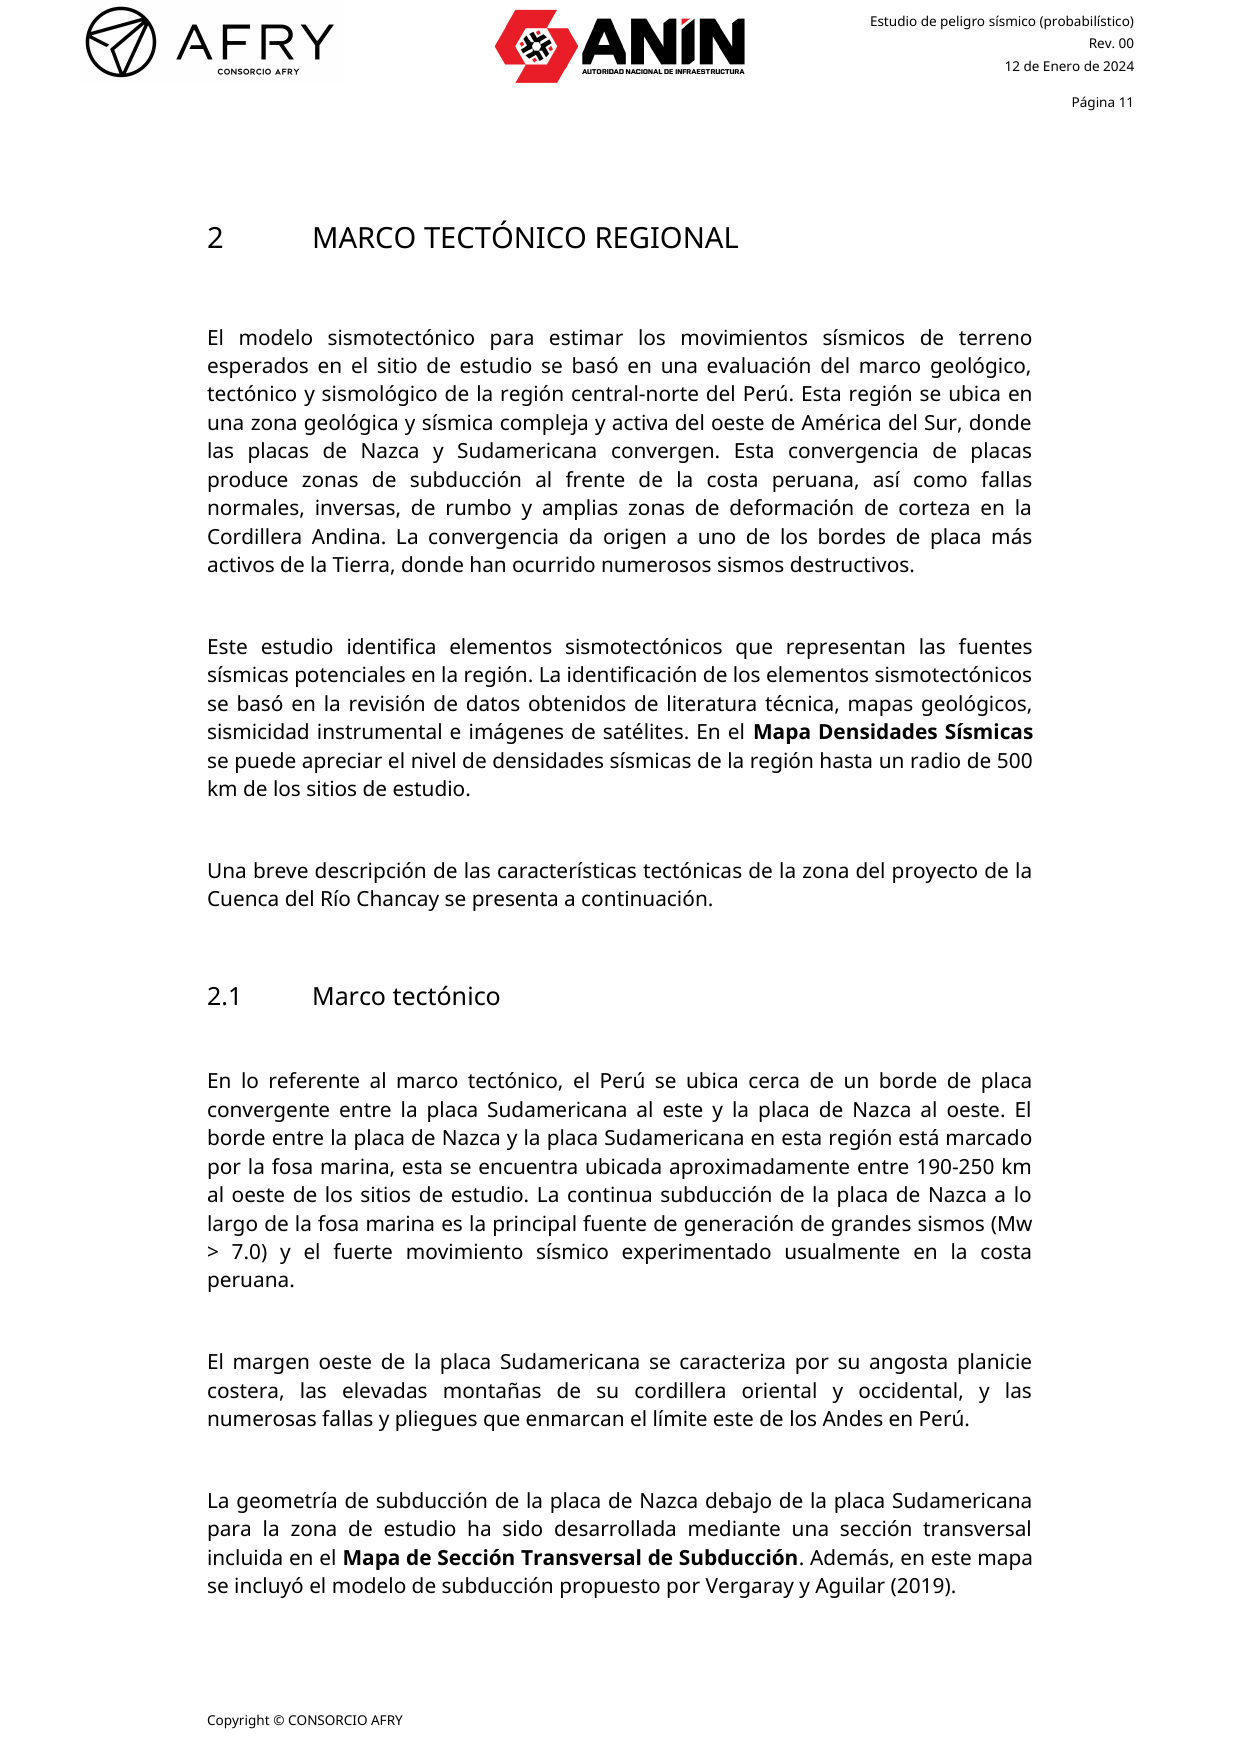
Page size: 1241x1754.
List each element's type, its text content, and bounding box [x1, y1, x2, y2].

picture [493, 7, 747, 85]
subtitle MARCO TECTÓNICO REGIONAL [207, 217, 1033, 257]
picture [76, 0, 343, 83]
text El margen oeste de la placa Sudamericana se caracteriza por su angosta planicie costera, las elevadas montañas de su cordillera oriental y occidental, y las numerosas fallas y pliegues que enmarcan el límite este de los Andes en Perú. [207, 1347, 1033, 1433]
text El modelo sismotectónico para estimar los movimientos sísmicos de terreno esperados en el sitio de estudio se basó en una evaluación del marco geológico, tectónico y sismológico de la región central-norte del Perú. Esta región se ubica en una zona geológica y sísmica compleja y activa del oeste de América del Sur, donde las placas de Nazca y Sudamericana convergen. Esta convergencia de placas produce zonas de subducción al frente de la costa peruana, así como fallas normales, inversas, de rumbo y amplias zonas de deformación de corteza en la Cordillera Andina. La convergencia da origen a uno de los bordes de placa más activos de la Tierra, donde han ocurrido numerosos sismos destructivos. [207, 323, 1033, 579]
subtitle Marco tectónico [207, 979, 1033, 1013]
text La geometría de subducción de la placa de Nazca debajo de la placa Sudamericana para la zona de estudio ha sido desarrollada mediante una sección transversal incluida en el Mapa de Sección Transversal de Subducción. Además, en este mapa se incluyó el modelo de subducción propuesto por Vergaray y Aguilar (2019). [207, 1486, 1033, 1600]
text Este estudio identifica elementos sismotectónicos que representan las fuentes sísmicas potenciales en la región. La identificación de los elementos sismotectónicos se basó en la revisión de datos obtenidos de literatura técnica, mapas geológicos, sismicidad instrumental e imágenes de satélites. En el Mapa Densidades Sísmicas se puede apreciar el nivel de densidades sísmicas de la región hasta un radio de 500 km de los sitios de estudio. [207, 632, 1033, 803]
text En lo referente al marco tectónico, el Perú se ubica cerca de un borde de placa convergente entre la placa Sudamericana al este y la placa de Nazca al oeste. El borde entre la placa de Nazca y la placa Sudamericana en esta región está marcado por la fosa marina, esta se encuentra ubicada aproximadamente entre 190-250 km al oeste de los sitios de estudio. La continua subducción de la placa de Nazca a lo largo de la fosa marina es la principal fuente de generación de grandes sismos (Mw > 7.0) y el fuerte movimiento sísmico experimentado usualmente en la costa peruana. [207, 1066, 1033, 1294]
text Una breve descripción de las características tectónicas de la zona del proyecto de la Cuenca del Río Chancay se presenta a continuación. [207, 856, 1033, 913]
